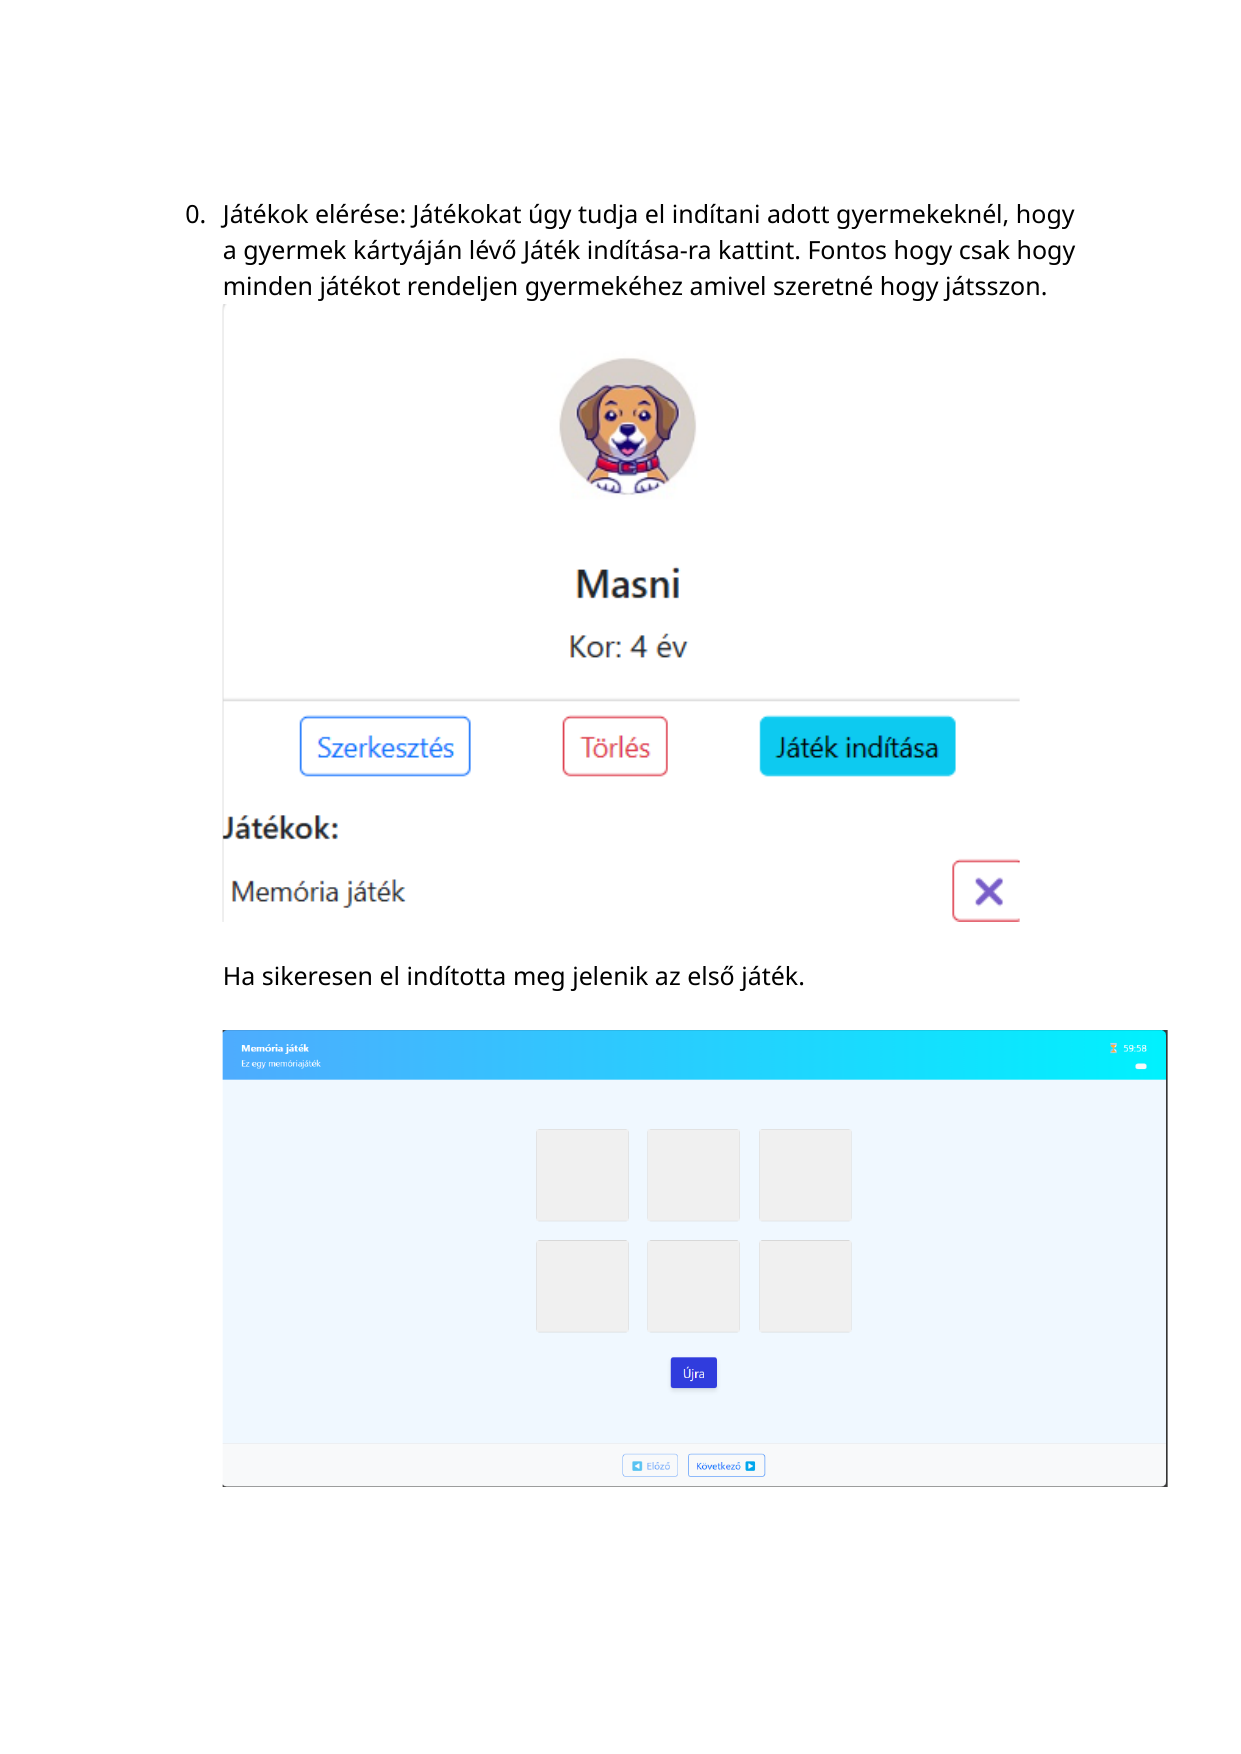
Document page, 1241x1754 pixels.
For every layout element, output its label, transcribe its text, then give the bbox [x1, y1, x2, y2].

picture [222, 304, 1020, 922]
list Ha sikeresen el indította meg jelenik az első játék. [223, 959, 1093, 993]
list Játékok elérése: Játékokat úgy tudja el indítani adott gyermekeknél, hogy a gyermek kártyáján lévő Játék indítása-ra kattint. Fontos hogy csak hogy minden játékot rendeljen gyermekéhez amivel szeretné hogy játsszon. [185, 197, 1093, 303]
picture [222, 1030, 1168, 1487]
